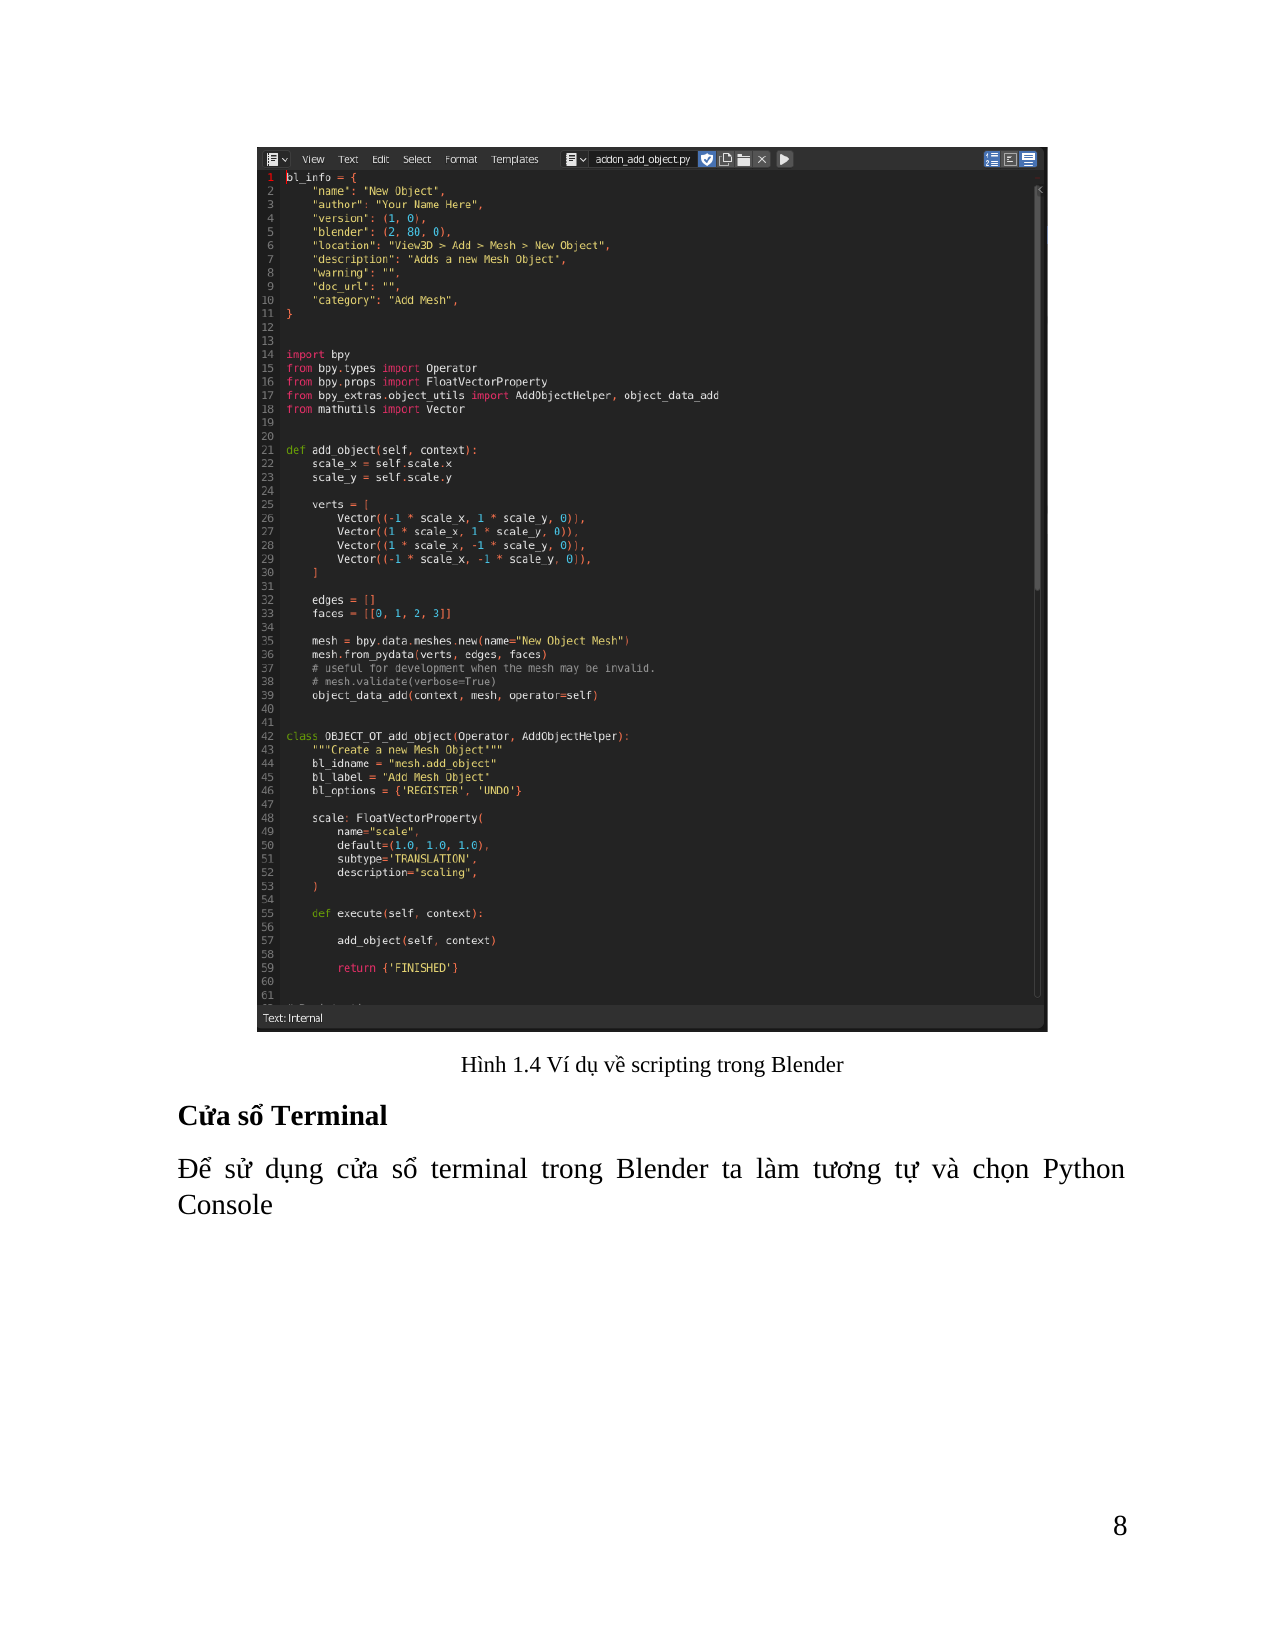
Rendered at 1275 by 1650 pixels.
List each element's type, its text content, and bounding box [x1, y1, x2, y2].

text Để sử dụng cửa sổ terminal trong Blender ta làm tương tự và chọn Python Console [177, 1151, 1127, 1221]
text Hình 1.4 Ví dụ về scripting trong Blender [177, 1051, 1127, 1078]
picture [257, 147, 1048, 1032]
text Cửa sổ Terminal [177, 1098, 1127, 1132]
